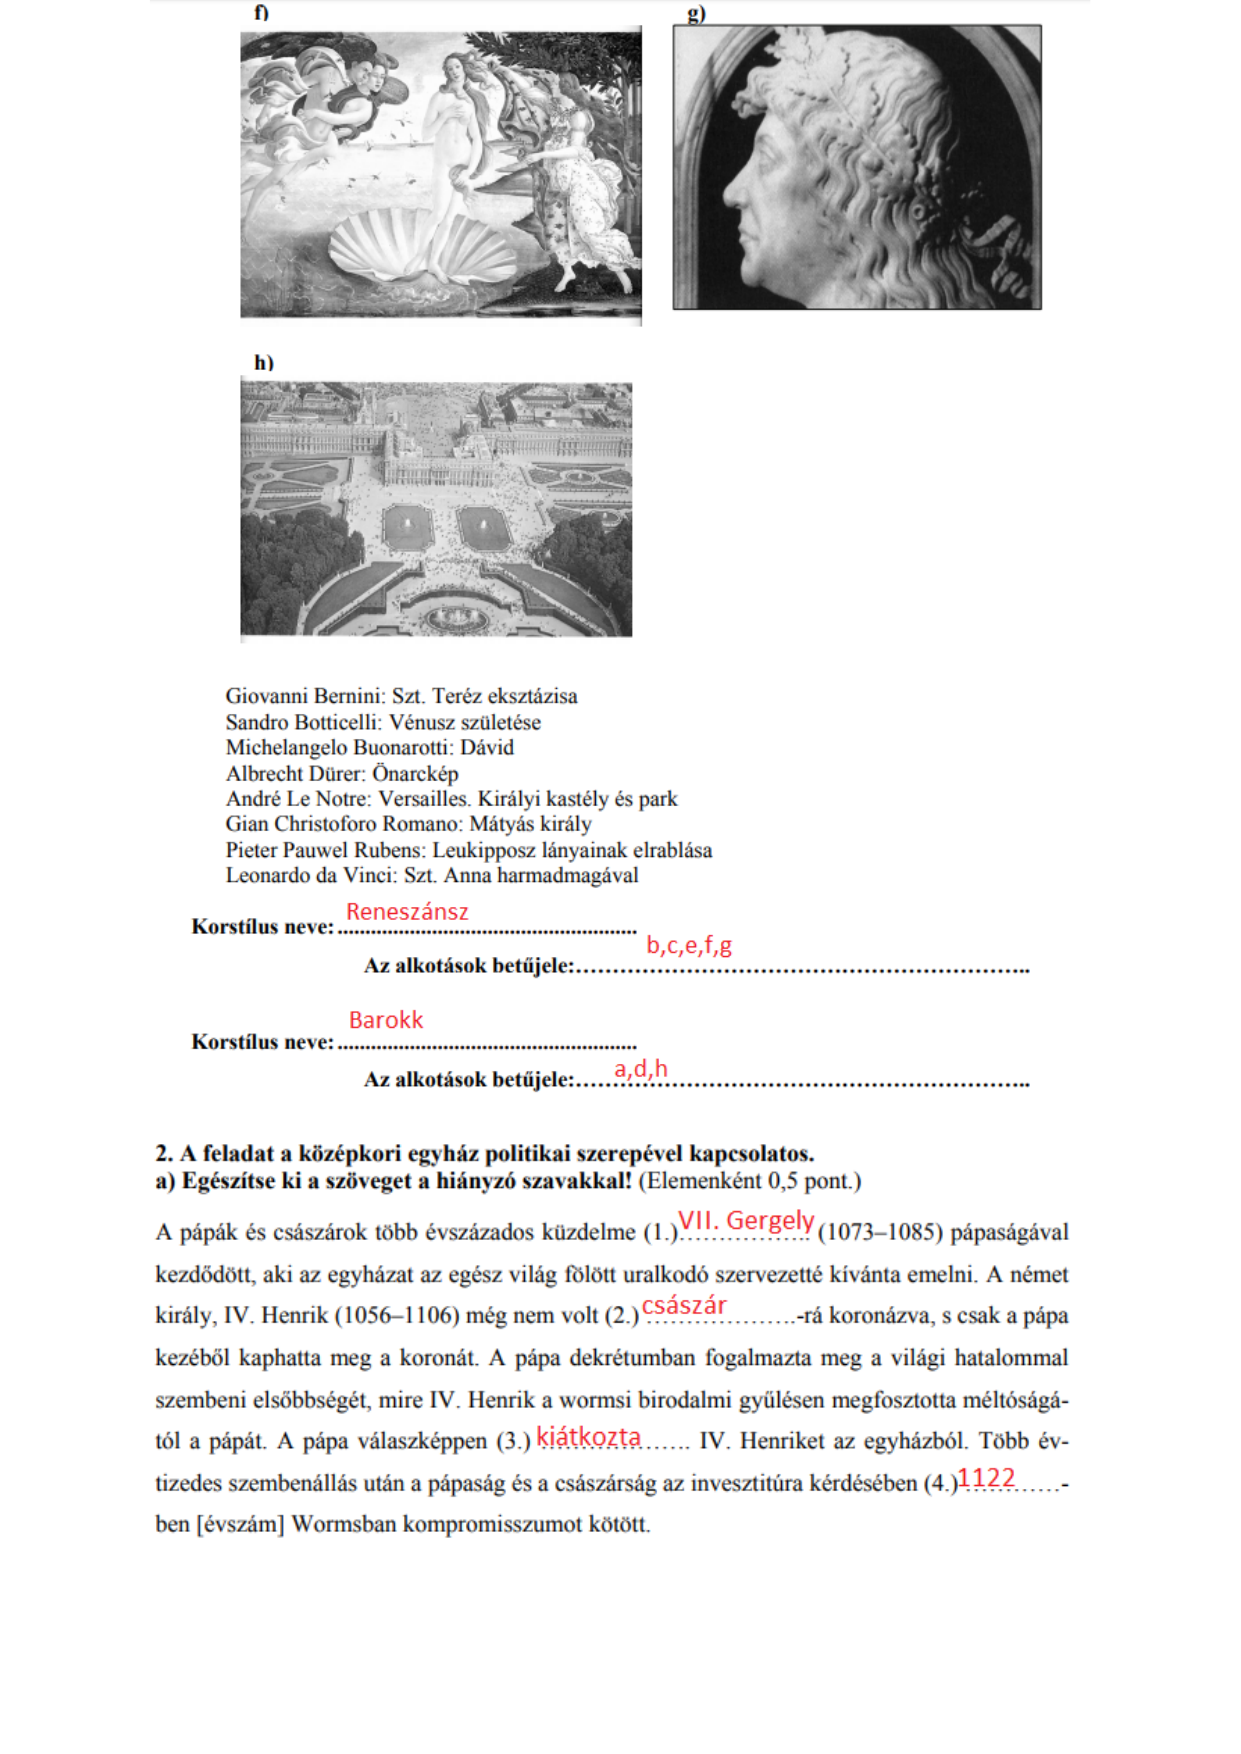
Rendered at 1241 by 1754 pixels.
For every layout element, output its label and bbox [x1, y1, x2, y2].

picture [149, 1131, 1091, 1544]
picture [149, 0, 1091, 1113]
